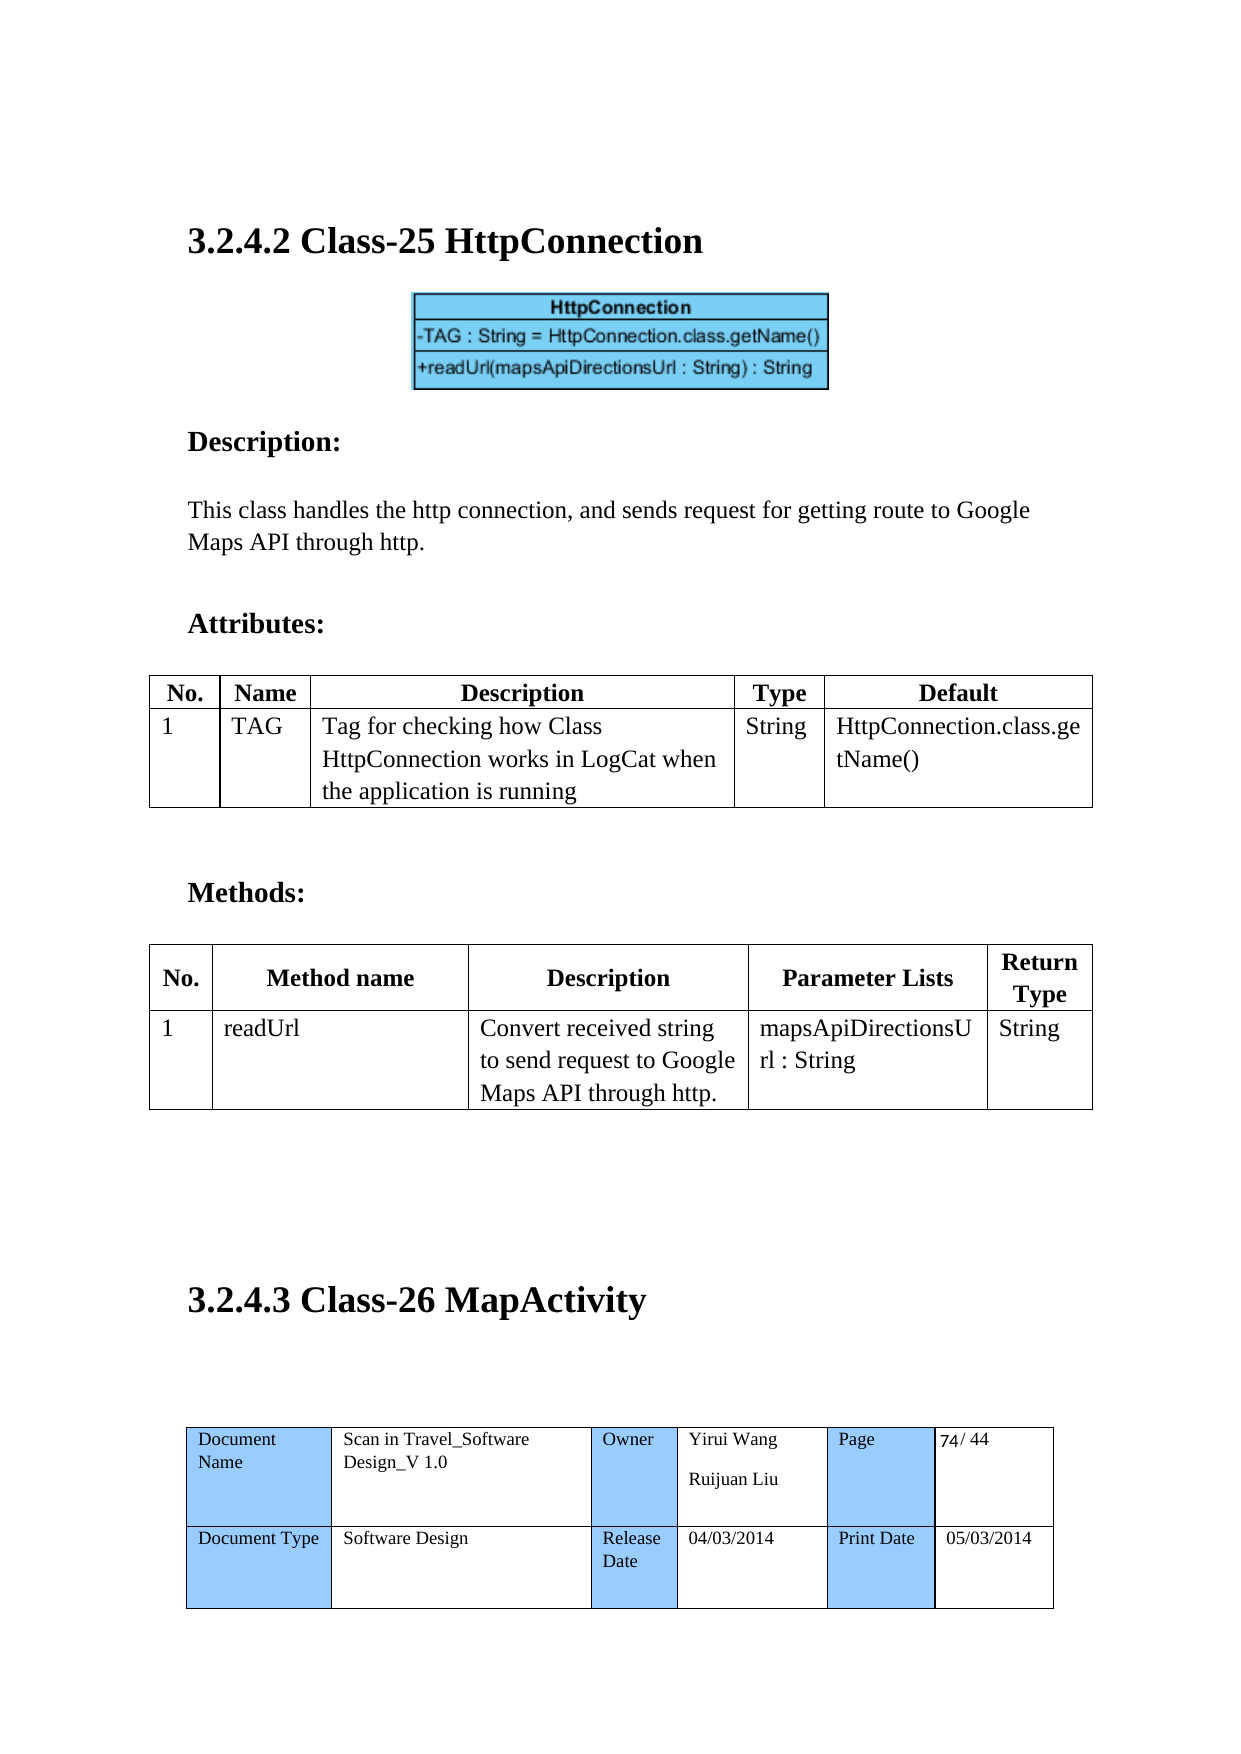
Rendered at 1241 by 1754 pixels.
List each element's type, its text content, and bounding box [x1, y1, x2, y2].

picture [411, 292, 829, 390]
text 3.2.4.2 Class-25 HttpConnection [187, 207, 1053, 272]
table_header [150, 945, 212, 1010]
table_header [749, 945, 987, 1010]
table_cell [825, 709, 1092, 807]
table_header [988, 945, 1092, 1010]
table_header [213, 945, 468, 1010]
text 3.2.4.3 Class-26 MapActivity [187, 1266, 1053, 1331]
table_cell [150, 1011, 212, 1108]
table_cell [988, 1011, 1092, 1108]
text Attributes: [187, 590, 1053, 655]
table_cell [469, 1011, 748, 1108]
text This class handles the http connection, and sends request for getting route to Google Maps API through http. [187, 493, 1053, 558]
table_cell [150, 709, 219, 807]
text Description: [187, 409, 1053, 474]
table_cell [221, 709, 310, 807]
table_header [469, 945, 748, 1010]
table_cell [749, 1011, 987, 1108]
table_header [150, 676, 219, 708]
text Methods: [187, 859, 1053, 924]
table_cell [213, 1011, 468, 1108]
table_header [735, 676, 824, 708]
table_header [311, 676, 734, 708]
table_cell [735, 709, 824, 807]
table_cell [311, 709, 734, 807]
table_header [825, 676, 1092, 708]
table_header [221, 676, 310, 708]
